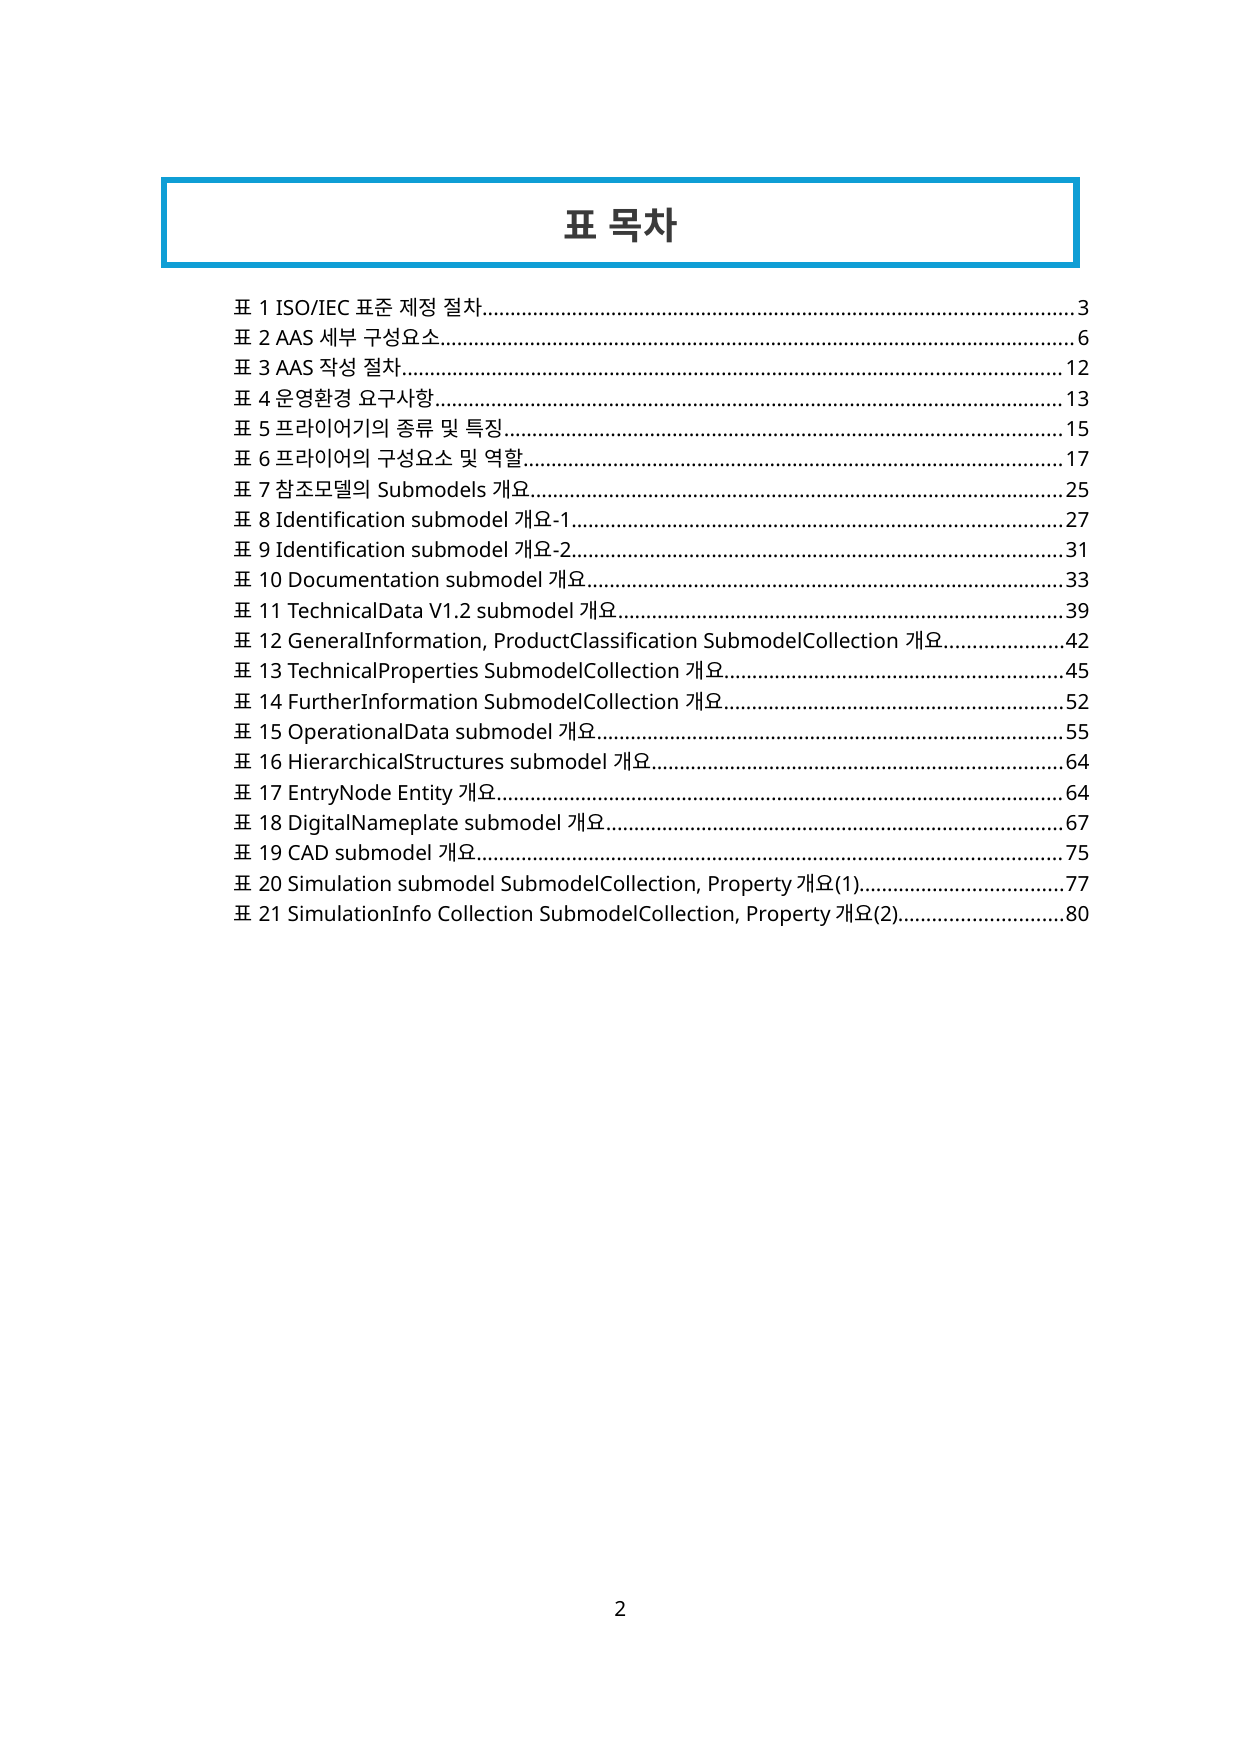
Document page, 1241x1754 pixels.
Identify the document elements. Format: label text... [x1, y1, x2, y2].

text 표 14 FurtherInformation SubmodelCollection 개요 52 [233, 685, 1090, 715]
text 표 13 TechnicalProperties SubmodelCollection 개요 45 [233, 655, 1090, 685]
text 표 12 GeneralInformation, ProductClassification SubmodelCollection 개요 42 [233, 624, 1090, 655]
text 표 8 Identification submodel 개요-1 27 [233, 503, 1090, 533]
text 표 21 SimulationInfo Collection SubmodelCollection, Property개요(2) 80 [233, 897, 1090, 927]
text 표 15 OperationalData submodel 개요 55 [233, 715, 1090, 746]
text 표 10 Documentation submodel 개요 33 [233, 564, 1090, 594]
text 표 6 프라이어의 구성요소 및 역할 17 [233, 442, 1090, 473]
text 표 3 AAS 작성 절차 12 [233, 352, 1090, 382]
text 표 20 Simulation submodel SubmodelCollection, Property개요(1) 77 [233, 867, 1090, 897]
text 표 1 ISO/IEC 표준 제정 절차 3 [233, 291, 1090, 321]
text 표 17 EntryNode Entity 개요 64 [233, 776, 1090, 806]
text 표 7 참조모델의 Submodels 개요 25 [233, 473, 1090, 503]
text 표 19 CAD submodel 개요 75 [233, 837, 1090, 867]
text 표 4 운영환경 요구사항 13 [233, 382, 1090, 412]
text 표 11 TechnicalData V1.2 submodel 개요 39 [233, 594, 1090, 624]
text 표 2 AAS 세부 구성요소 6 [233, 321, 1090, 352]
text 표 9 Identification submodel 개요-2 31 [233, 533, 1090, 564]
text 표 16 HierarchicalStructures submodel 개요 64 [233, 746, 1090, 776]
text 표 18 DigitalNameplate submodel 개요 67 [233, 806, 1090, 837]
text 표 5 프라이어기의 종류 및 특징 15 [233, 412, 1090, 442]
